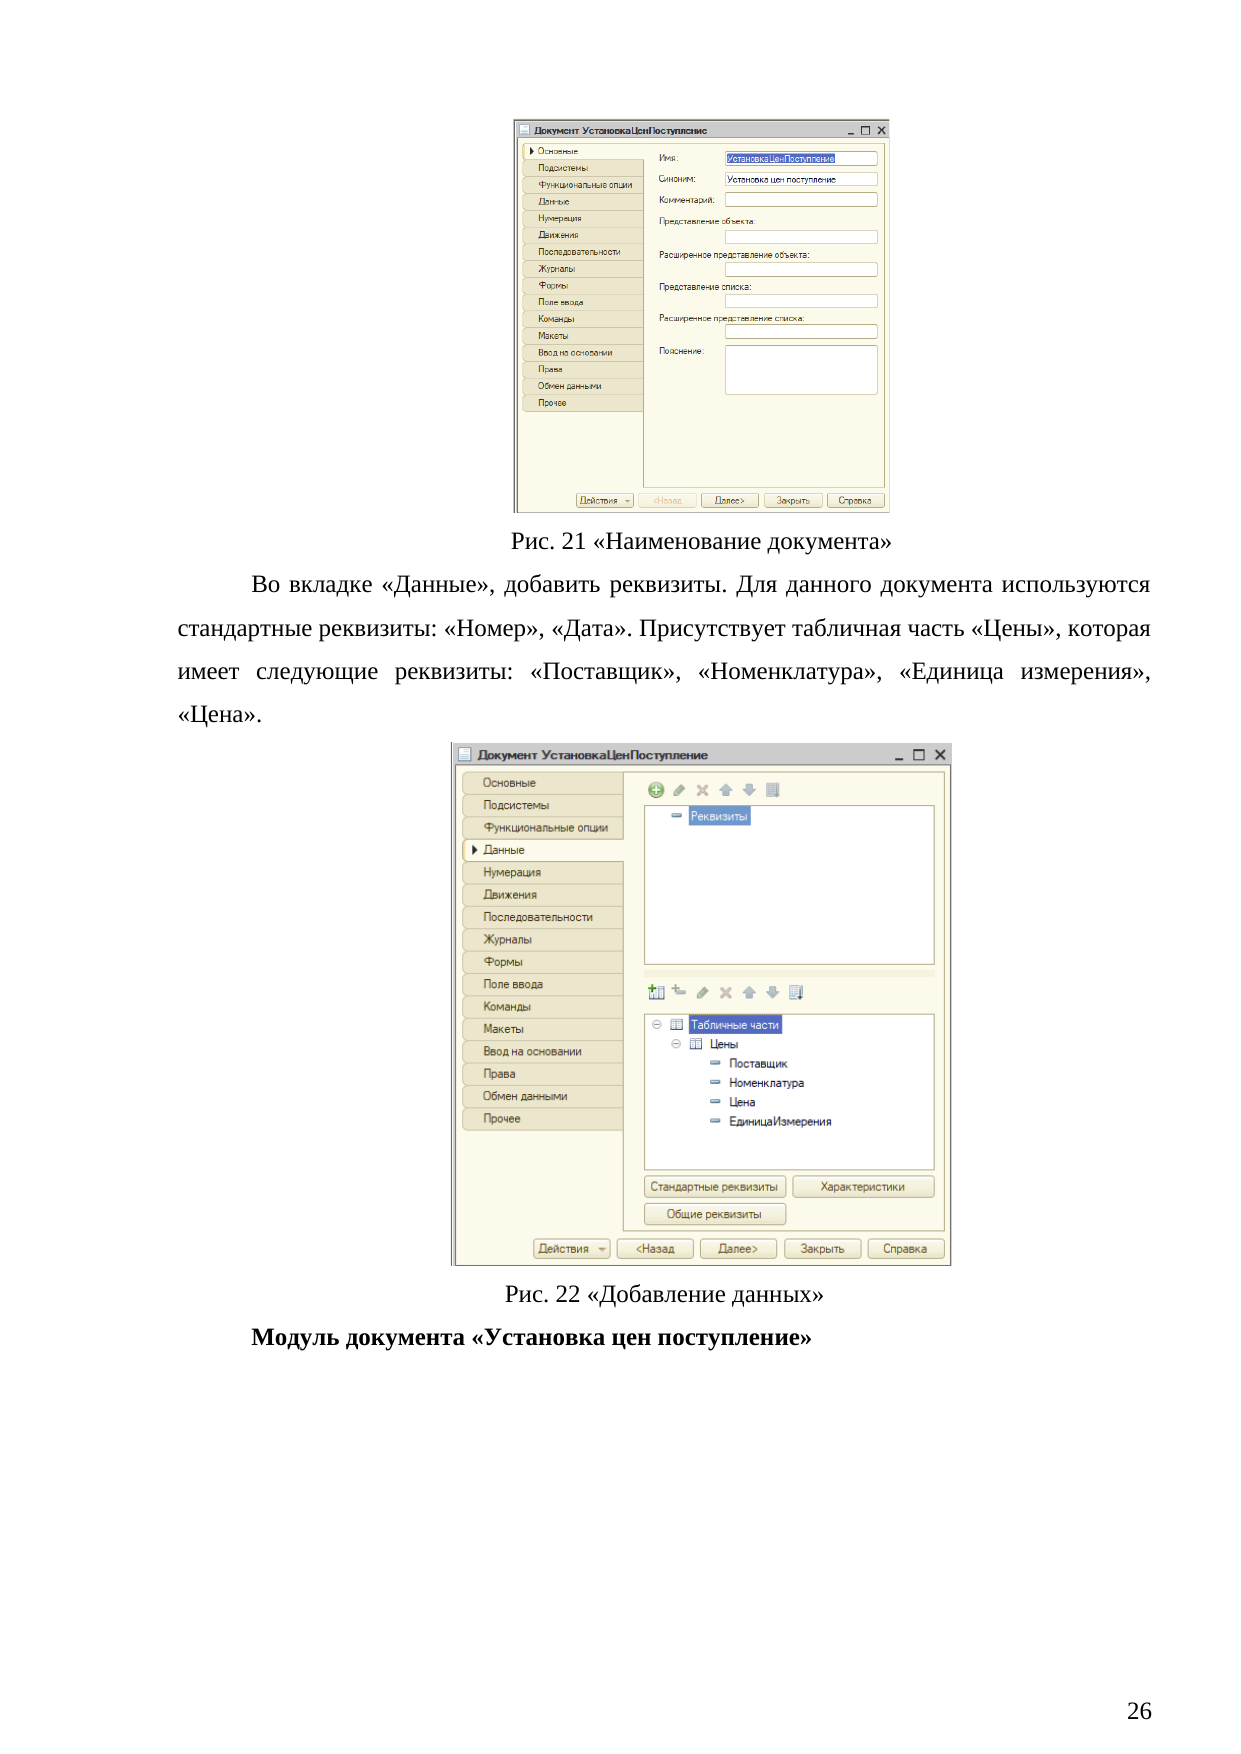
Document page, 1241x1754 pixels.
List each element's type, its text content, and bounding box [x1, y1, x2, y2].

text Во вкладке «Данные», добавить реквизиты. Для данного документа используются стандартные реквизиты: «Номер», «Дата». Присутствует табличная часть «Цены», которая имеет следующие реквизиты: «Поставщик», «Номенклатура», «Единица измерения», «Цена». [177, 569, 1152, 728]
text Модуль документа «Установка цен поступление» [177, 1322, 1152, 1351]
text Рис. 21 «Наименование документа» [251, 526, 1152, 555]
picture [513, 118, 890, 513]
text Рис. 22 «Добавление данных» [177, 1279, 1152, 1308]
picture [450, 742, 952, 1266]
